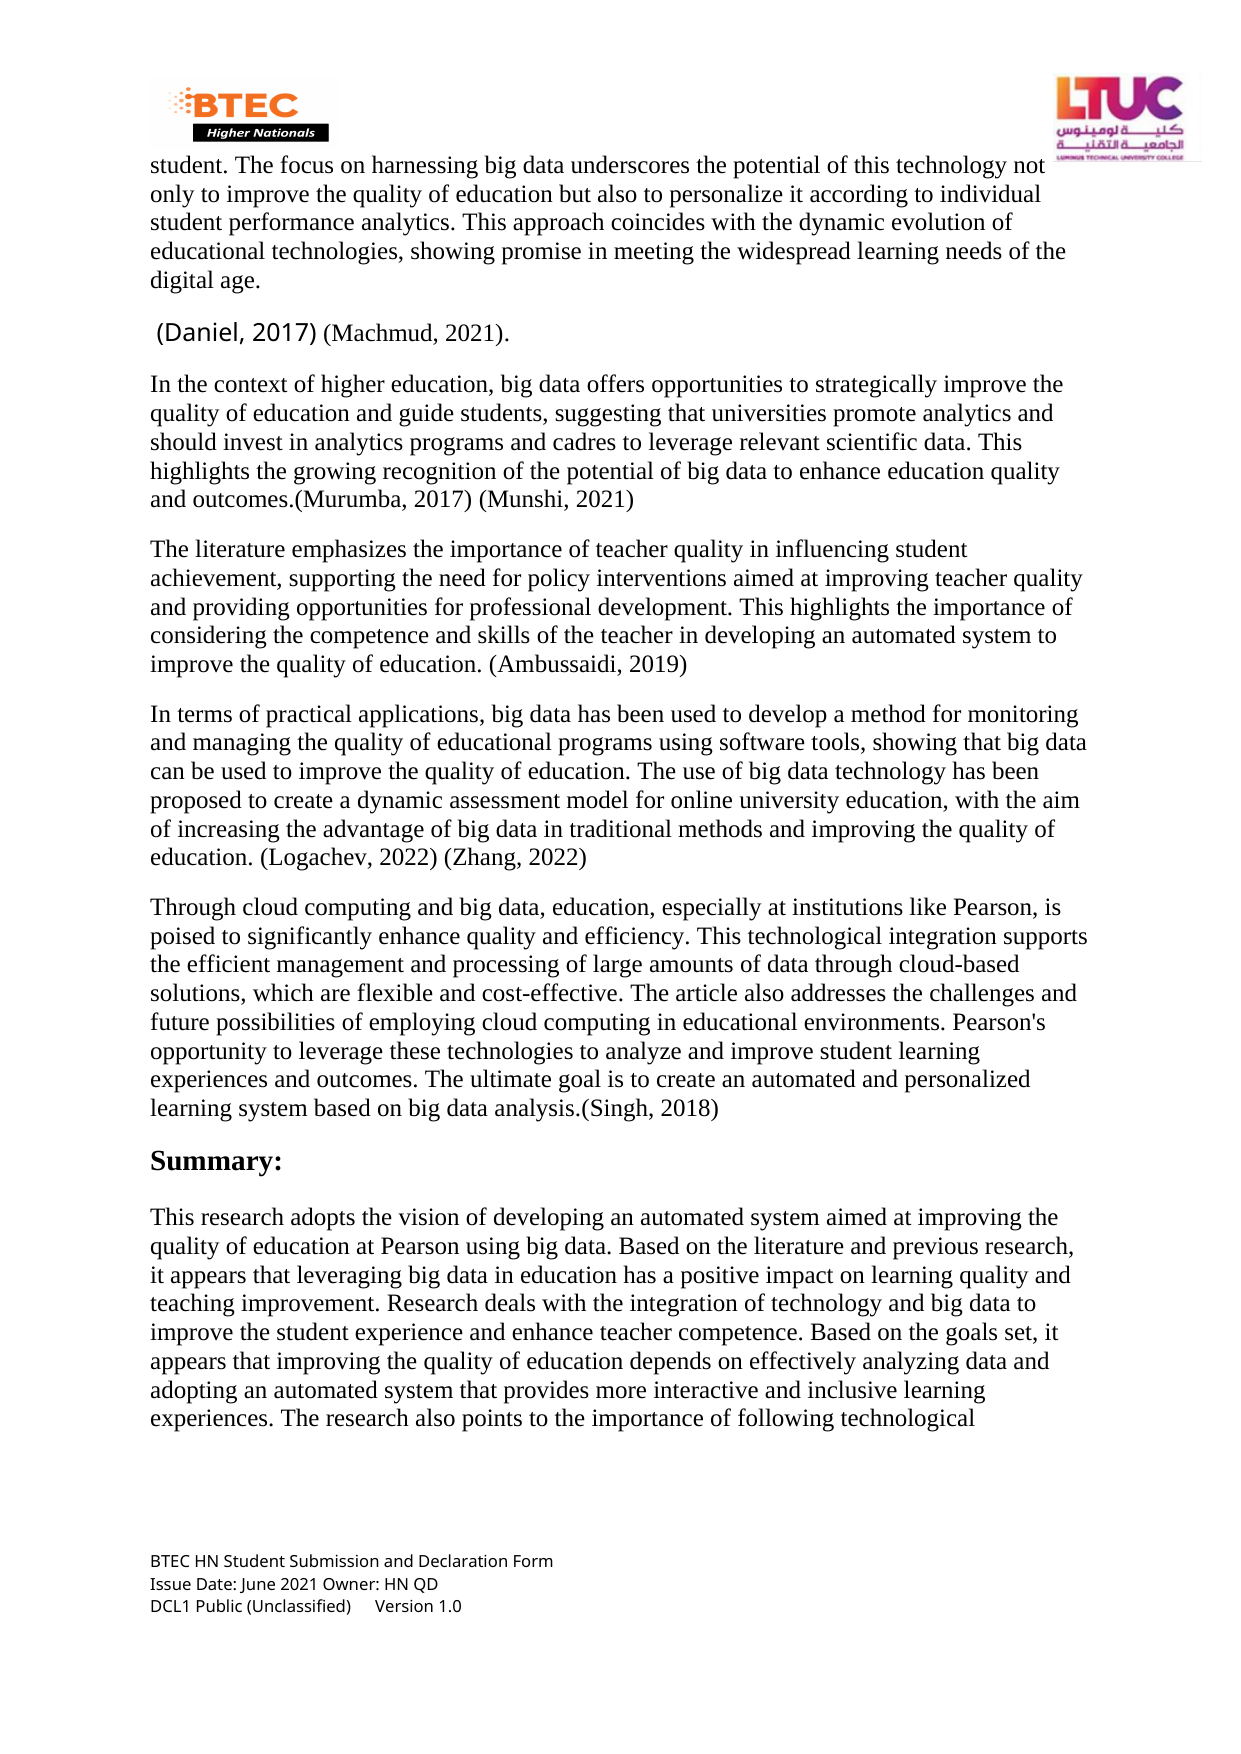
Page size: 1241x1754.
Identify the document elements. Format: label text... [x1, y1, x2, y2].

text In terms of practical applications, big data has been used to develop a method for monitoring and managing the quality of educational programs using software tools, showing that big data can be used to improve the quality of education. The use of big data technology has been proposed to create a dynamic assessment model for online university education, with the aim of increasing the advantage of big data in traditional methods and improving the quality of education. [150, 699, 1090, 871]
text Through cloud computing and big data, education, especially at institutions like Pearson, is poised to significantly enhance quality and efficiency. This technological integration supports the efficient management and processing of large amounts of data through cloud-based solutions, which are flexible and cost-effective. The article also addresses the challenges and future possibilities of employing cloud computing in educational environments. Pearson's opportunity to leverage these technologies to analyze and improve student learning experiences and outcomes. The ultimate goal is to create an automated and personalized learning system based on big data analysis. [150, 892, 1090, 1122]
subtitle Summary: [150, 1143, 1090, 1176]
picture [150, 76, 339, 150]
text . [150, 314, 1090, 349]
text The literature emphasizes the importance of teacher quality in influencing student achievement, supporting the need for policy interventions aimed at improving teacher quality and providing opportunities for professional development. This highlights the importance of considering the competence and skills of the teacher in developing an automated system to improve the quality of education. [150, 534, 1090, 678]
text In the context of higher education, big data offers opportunities to strategically improve the quality of education and guide students, suggesting that universities promote analytics and should invest in analytics programs and cadres to leverage relevant scientific data. This highlights the growing recognition of the potential of big data to enhance education quality and outcomes. [150, 369, 1090, 513]
picture [1053, 73, 1202, 163]
